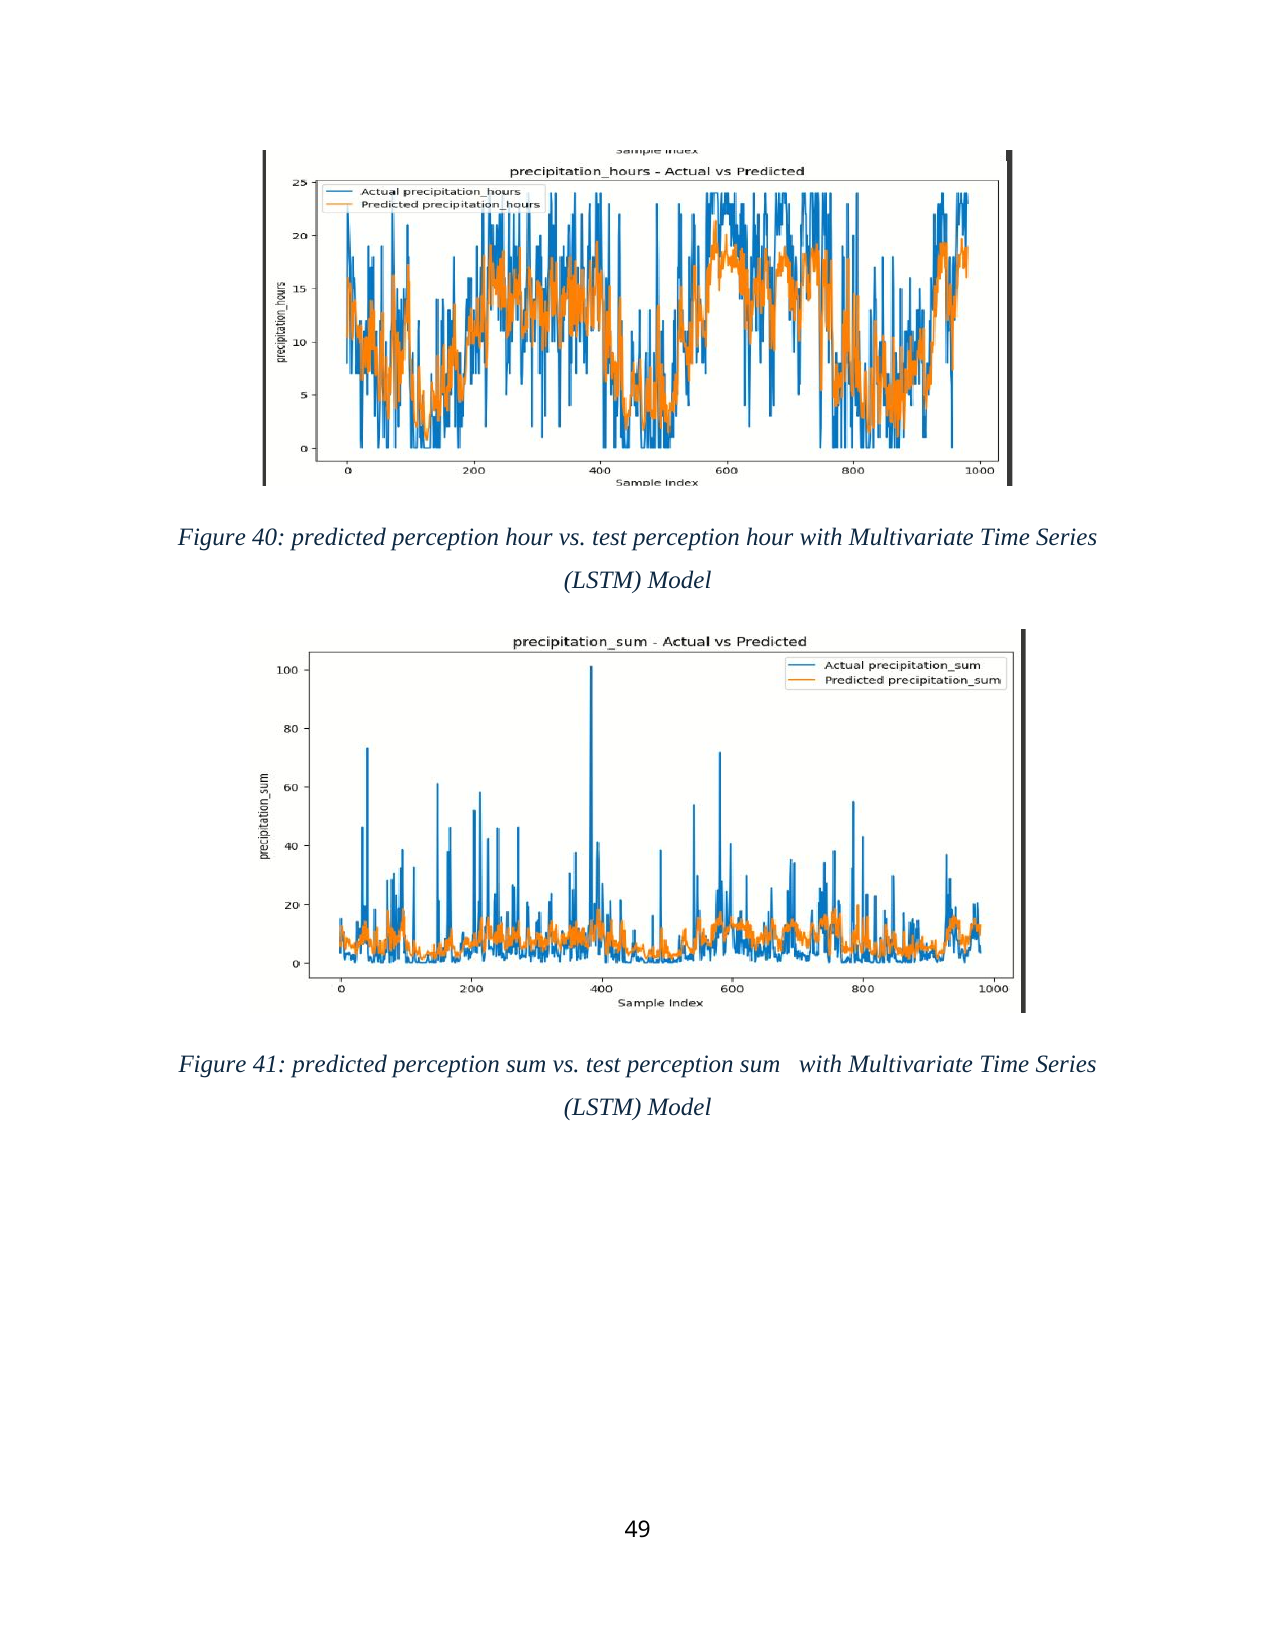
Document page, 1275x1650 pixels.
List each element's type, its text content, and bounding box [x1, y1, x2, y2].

picture [262, 150, 1013, 486]
text Figure 40: predicted perception hour vs. test perception hour with Multivariate Time Series (LSTM) Model [150, 522, 1125, 594]
text Figure 41: predicted perception sum vs. test perception sum with Multivariate Time Series (LSTM) Model [150, 1049, 1125, 1121]
picture [249, 629, 1026, 1013]
